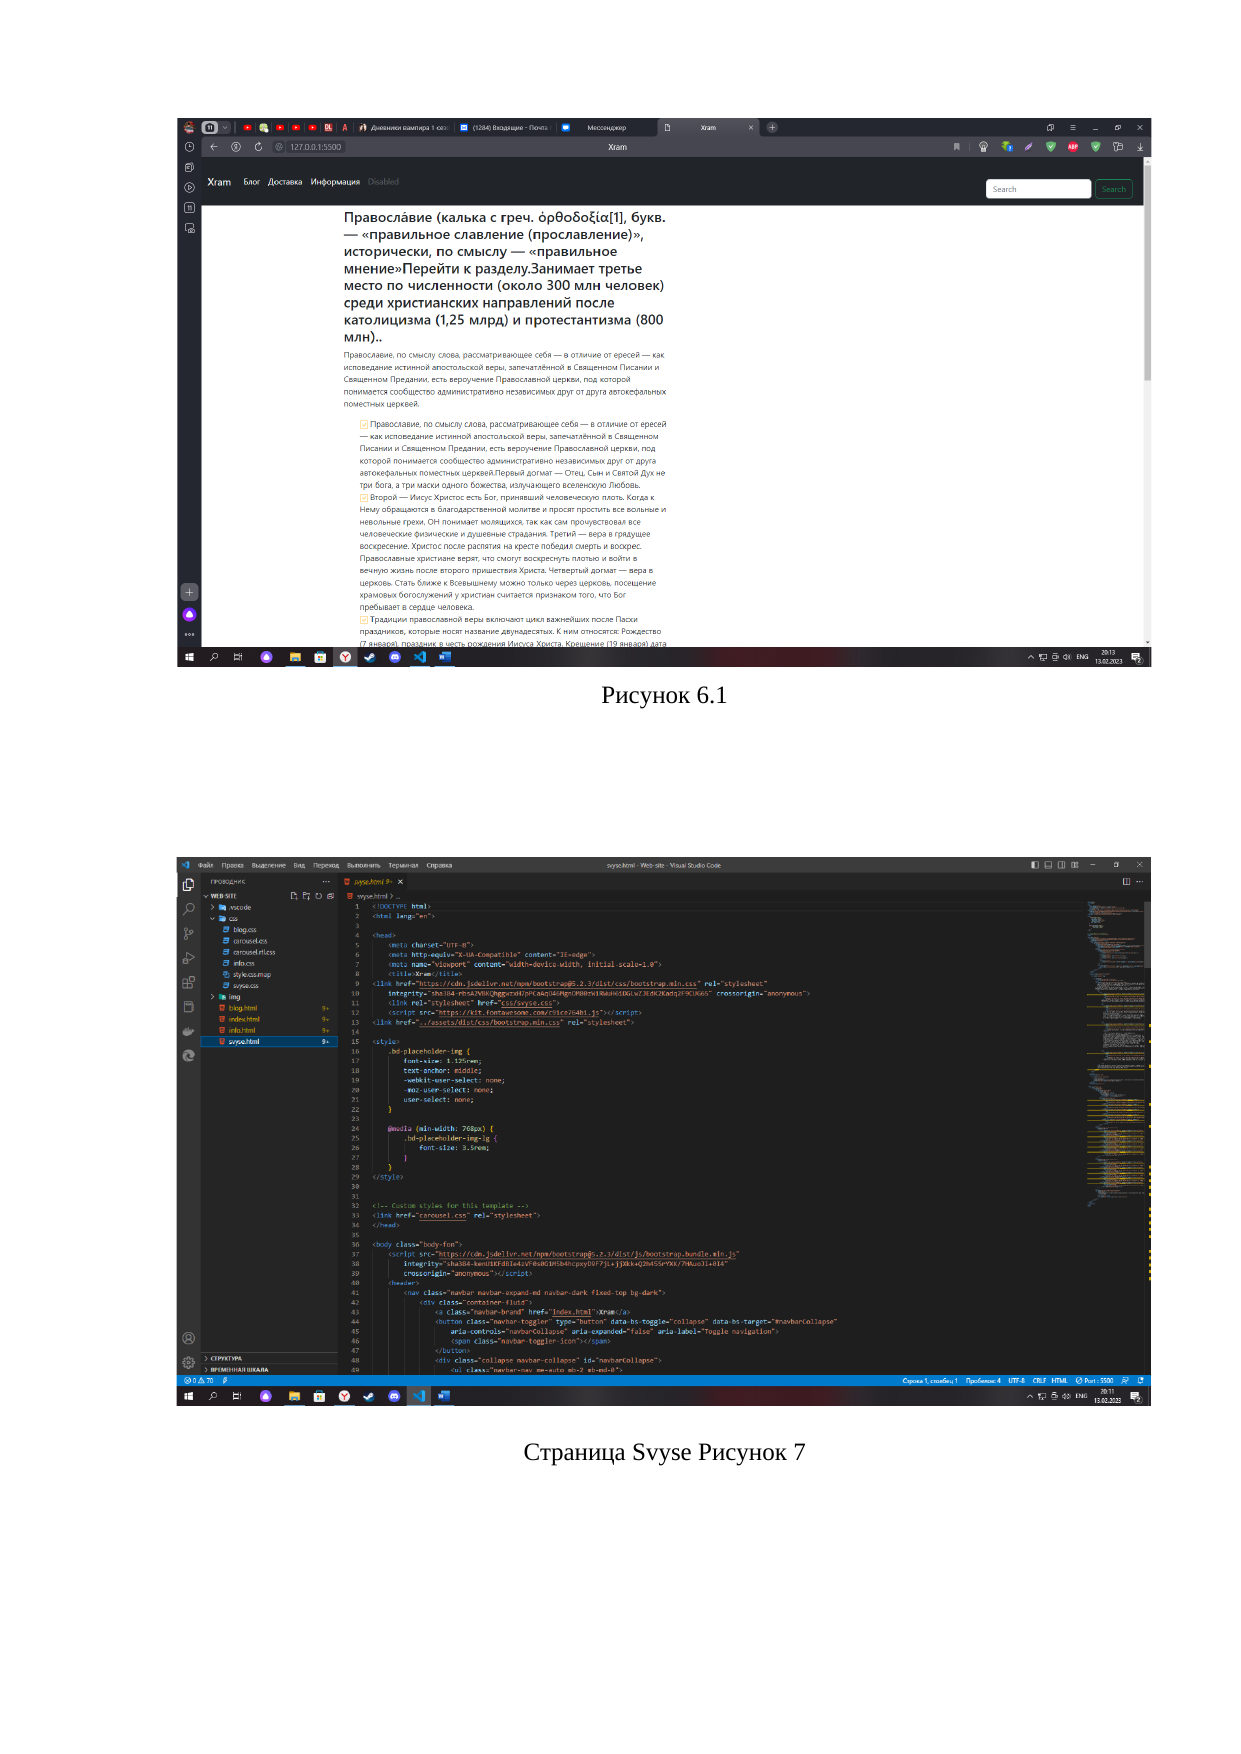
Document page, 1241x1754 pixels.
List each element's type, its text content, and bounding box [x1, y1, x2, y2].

picture [177, 118, 1152, 667]
picture [176, 857, 1151, 1406]
text Рисунок 6.1 [177, 667, 1152, 709]
